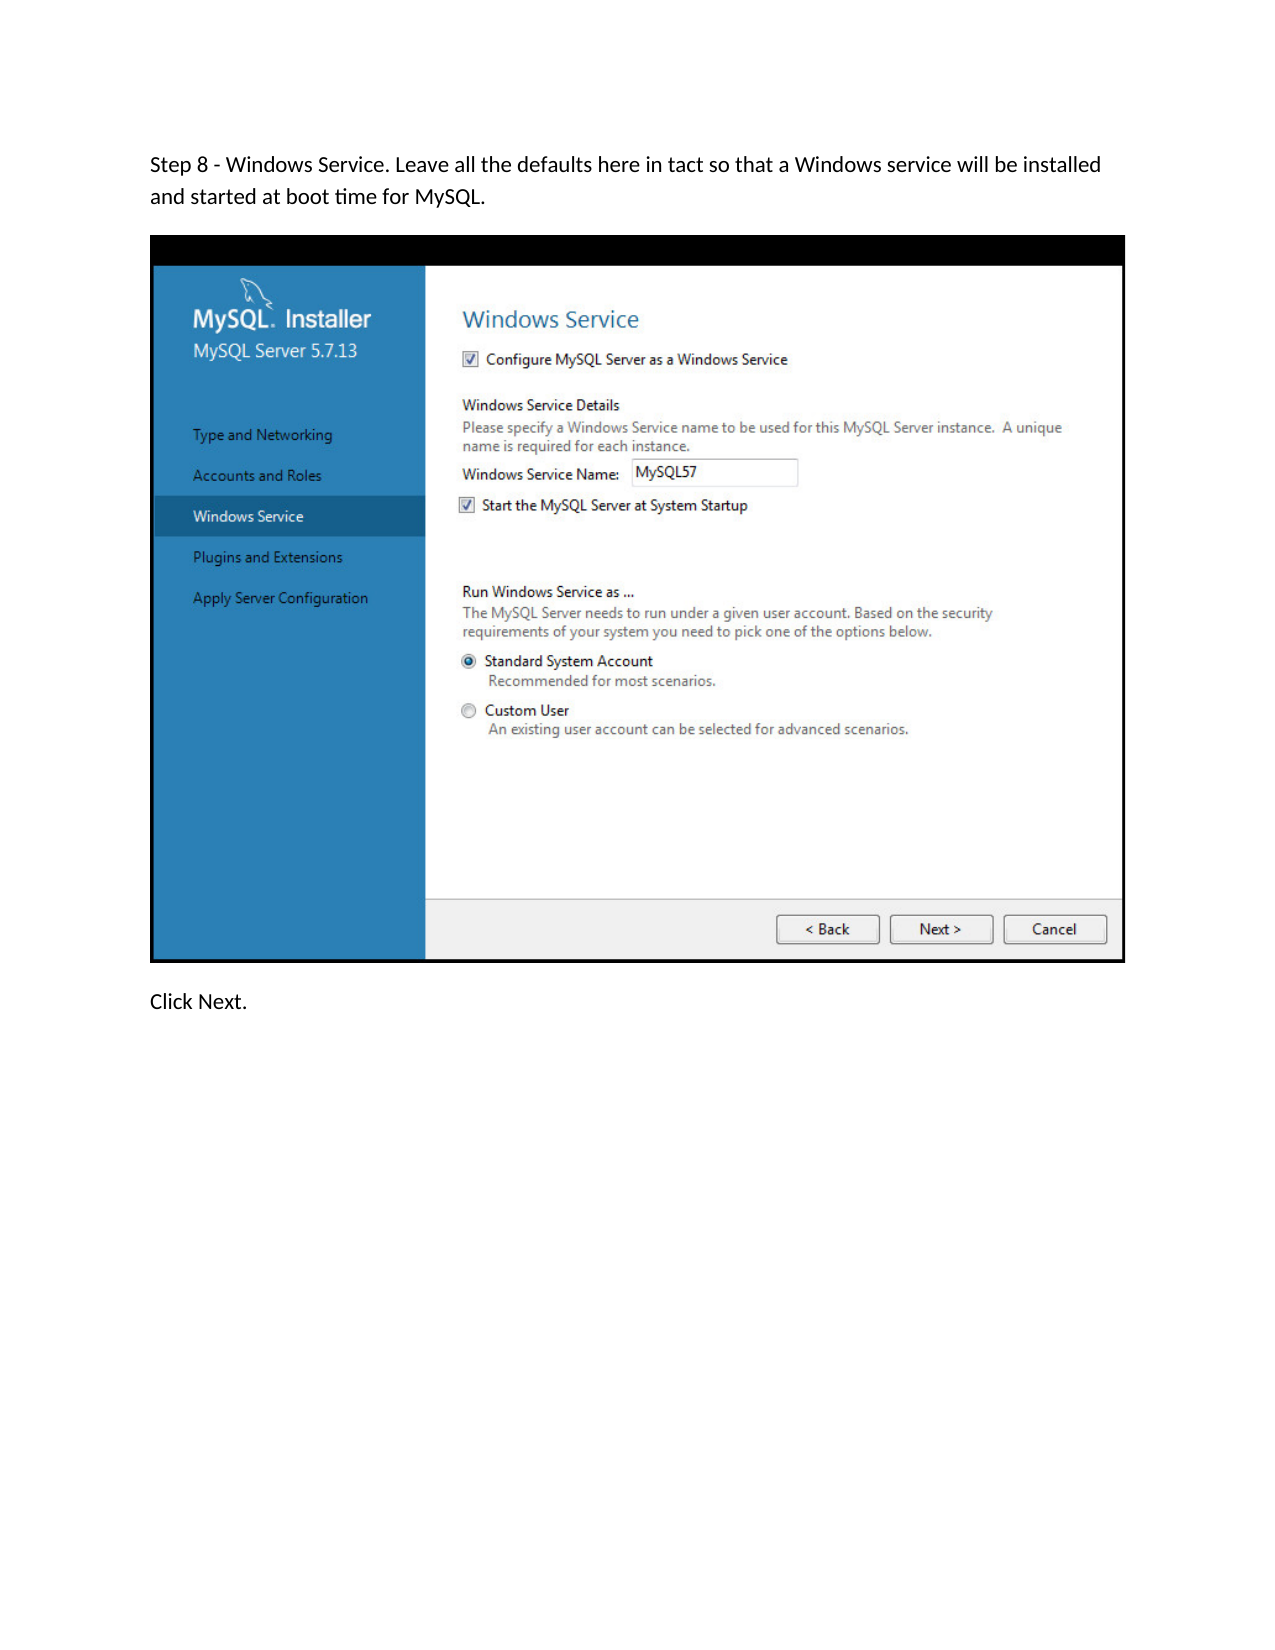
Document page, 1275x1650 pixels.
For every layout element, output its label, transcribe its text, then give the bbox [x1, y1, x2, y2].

text Click Next. [150, 987, 1125, 1015]
picture [150, 235, 1125, 963]
text Step 8 - Windows Service. Leave all the defaults here in tact so that a Windows service will be installed and started at boot time for MySQL. [150, 150, 1125, 210]
